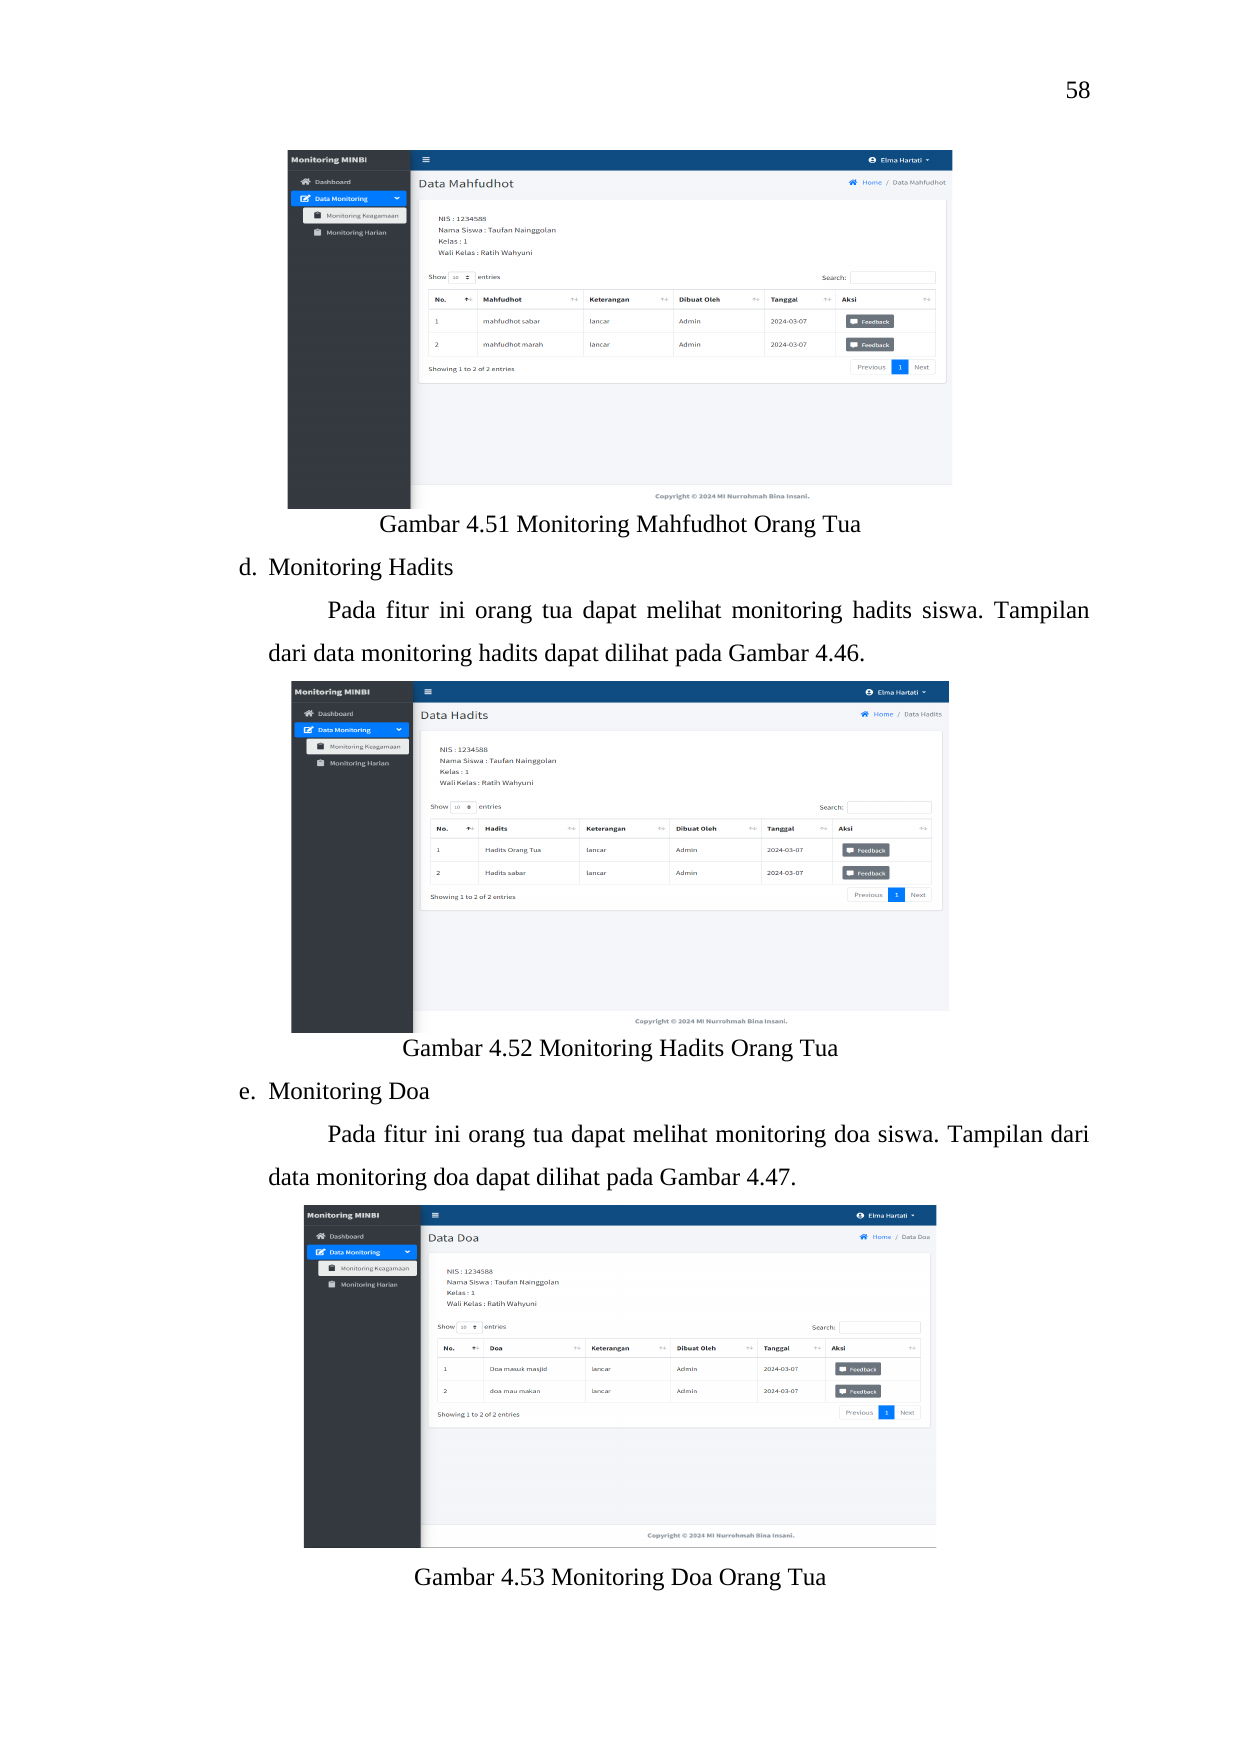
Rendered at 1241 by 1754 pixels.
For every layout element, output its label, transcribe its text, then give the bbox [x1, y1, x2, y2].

list Monitoring Doa [239, 1076, 1090, 1105]
picture [287, 150, 953, 509]
text Pada fitur ini orang tua dapat melihat monitoring doa siswa. Tampilan dari data monitoring doa dapat dilihat pada Gambar 4.47. [268, 1119, 1090, 1191]
text Pada fitur ini orang tua dapat melihat monitoring hadits siswa. Tampilan dari data monitoring hadits dapat dilihat pada Gambar 4.46. [268, 595, 1090, 667]
picture [303, 1205, 937, 1548]
picture [291, 681, 949, 1033]
list Monitoring Hadits [239, 552, 1090, 581]
